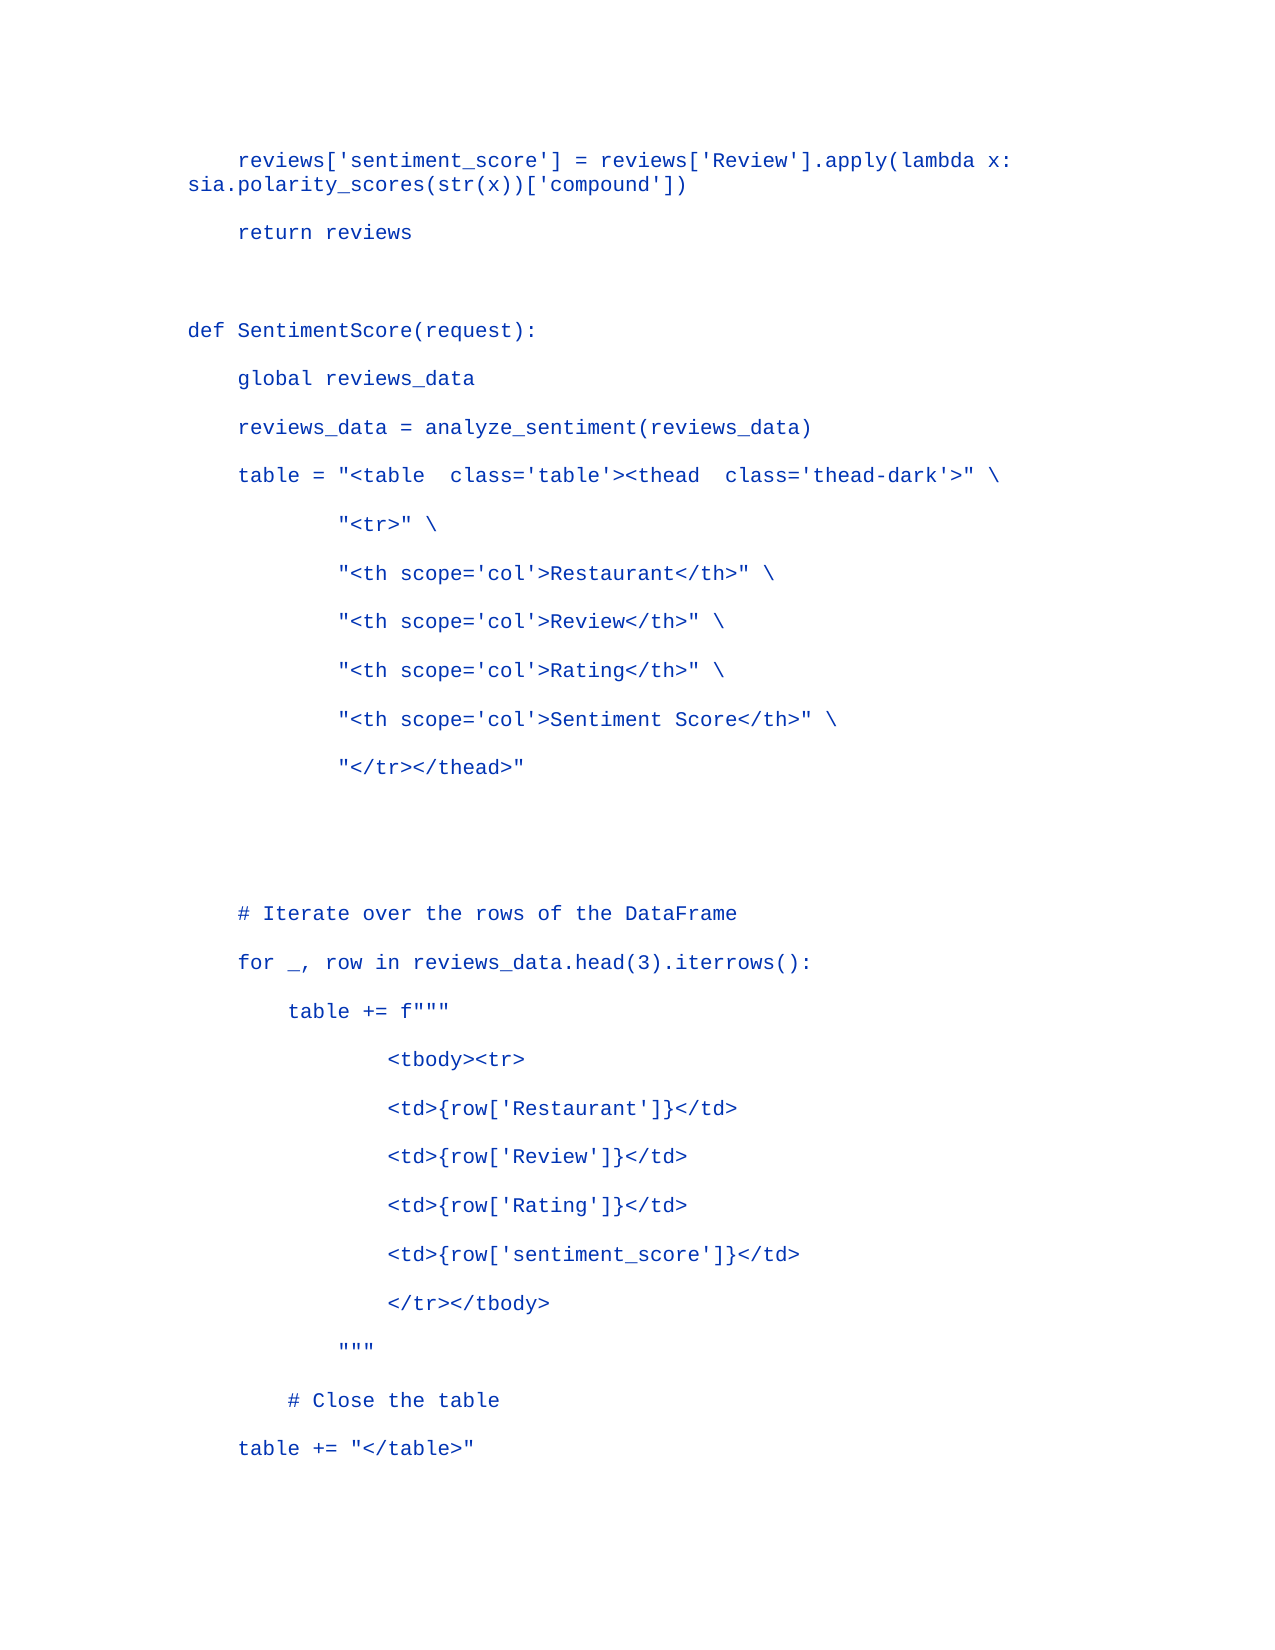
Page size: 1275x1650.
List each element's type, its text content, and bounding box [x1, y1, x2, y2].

text "<tr>" \ [187, 514, 1125, 538]
text "<th scope='col'>Sentiment Score</th>" \ [187, 709, 1125, 732]
text <tbody><tr> [187, 1049, 1125, 1073]
text for _, row in reviews_data.head(3).iterrows(): [187, 952, 1125, 976]
text global reviews_data [187, 368, 1125, 392]
text def SentimentScore(request): [187, 319, 1125, 343]
text return reviews [187, 222, 1125, 246]
text # Close the table [187, 1390, 1125, 1413]
text reviews_data = analyze_sentiment(reviews_data) [187, 417, 1125, 441]
text <td>{row['Review']}</td> [187, 1147, 1125, 1170]
text "</tr></thead>" [187, 757, 1125, 781]
text "<th scope='col'>Review</th>" \ [187, 611, 1125, 635]
text <td>{row['sentiment_score']}</td> [187, 1244, 1125, 1267]
text </tr></tbody> [187, 1292, 1125, 1316]
text <td>{row['Rating']}</td> [187, 1195, 1125, 1219]
text table += "</table>" [187, 1438, 1125, 1462]
text <td>{row['Restaurant']}</td> [187, 1098, 1125, 1122]
text table = "<table class='table'><thead class='thead-dark'>" \ [187, 466, 1125, 489]
text """ [187, 1341, 1125, 1365]
text reviews['sentiment_score'] = reviews['Review'].apply(lambda x: sia.polarity_scores(str(x))['compound']) [187, 150, 1125, 197]
text "<th scope='col'>Rating</th>" \ [187, 660, 1125, 684]
text table += f""" [187, 1001, 1125, 1024]
text # Iterate over the rows of the DataFrame [187, 903, 1125, 927]
text "<th scope='col'>Restaurant</th>" \ [187, 563, 1125, 586]
